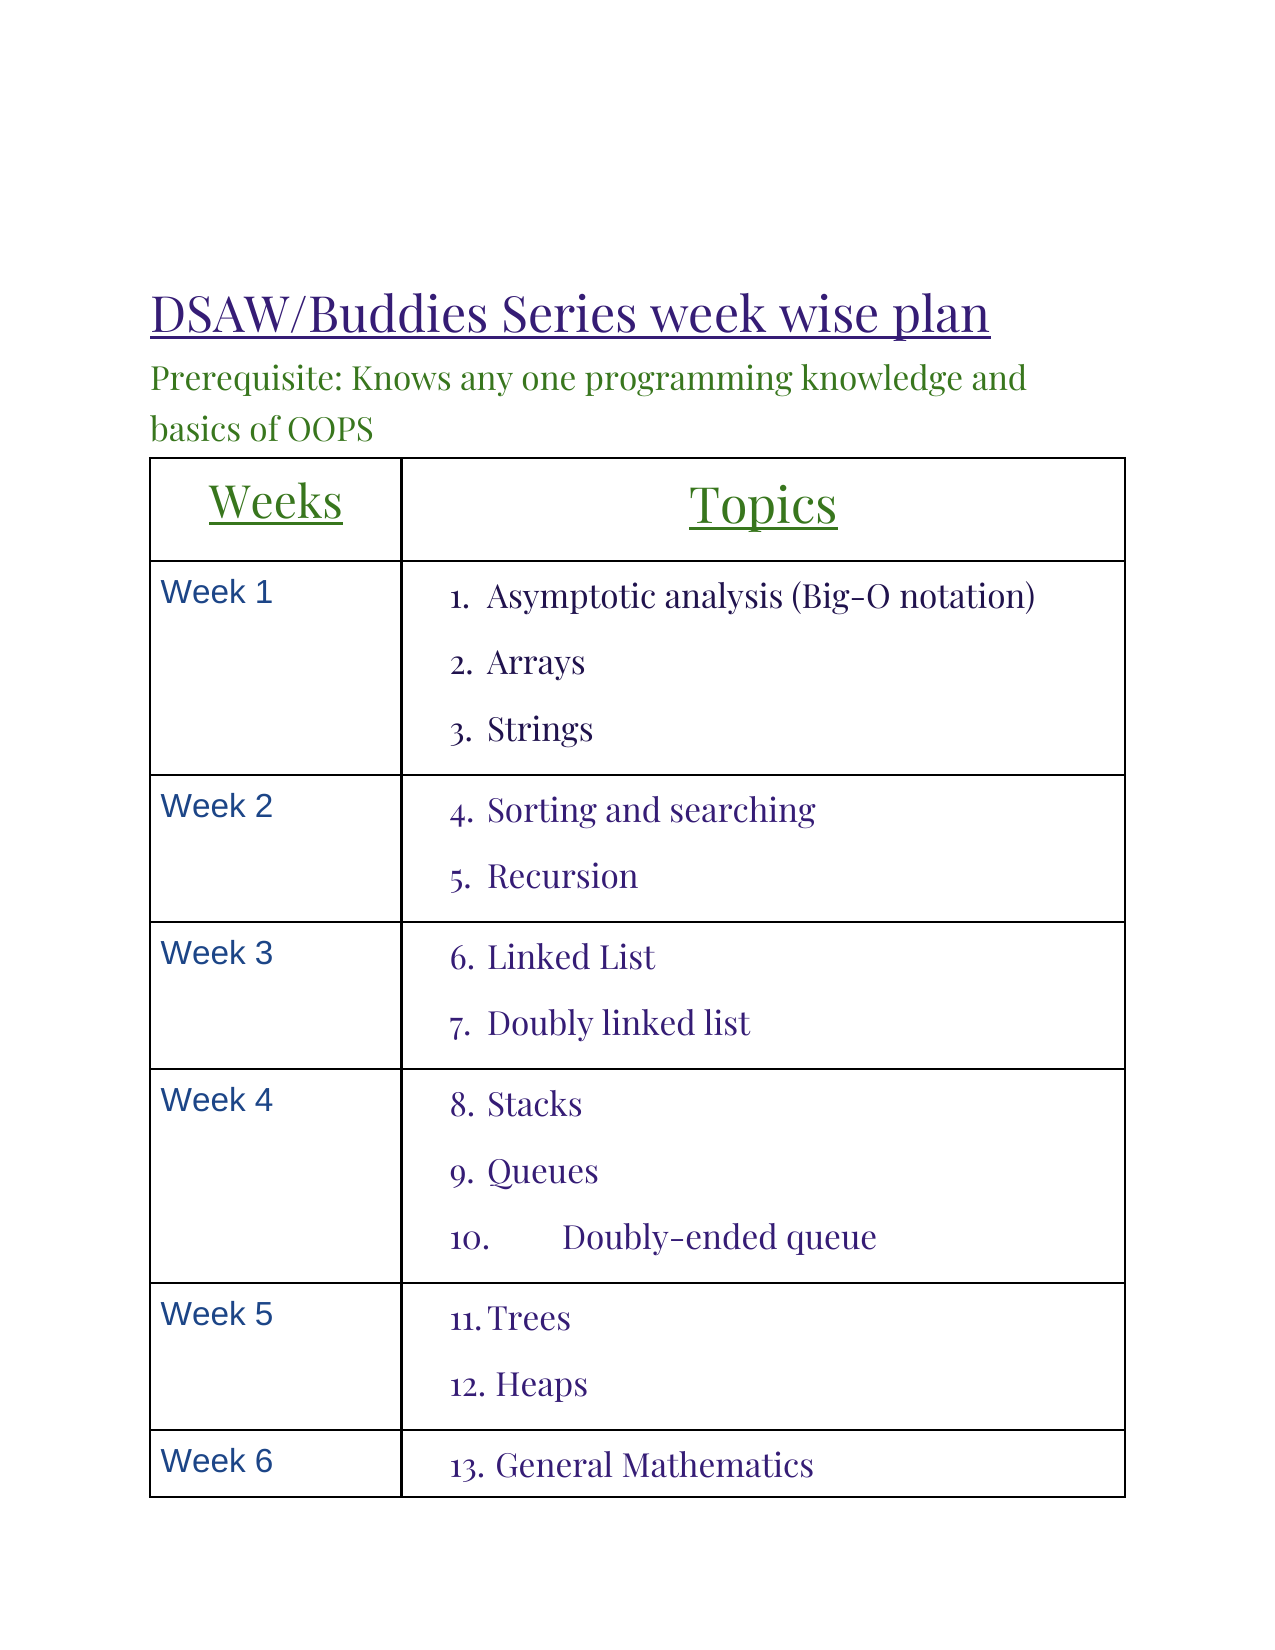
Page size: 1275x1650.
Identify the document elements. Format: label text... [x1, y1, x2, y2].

table_cell Week 6 [151, 1431, 400, 1496]
table_cell Sorting and searching Recursion [403, 776, 1124, 921]
table_cell Week 3 [151, 923, 400, 1068]
table_cell Stacks Queues Doubly-ended queue [403, 1070, 1124, 1282]
text Prerequisite: Knows any one programming knowledge and basics of OOPS [150, 354, 1125, 450]
table_cell Week 2 [151, 776, 400, 921]
table_header Weeks [151, 459, 400, 559]
table_header Topics [403, 459, 1124, 559]
table_cell Trees Heaps [403, 1284, 1124, 1429]
table_cell Week 5 [151, 1284, 400, 1429]
table_cell Week 1 [151, 562, 400, 773]
text DSAW/Buddies Series week wise plan [150, 278, 1125, 344]
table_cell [403, 1431, 1124, 1496]
table_cell Asymptotic analysis (Big-O notation) Arrays Strings [403, 562, 1124, 773]
table_cell Week 4 [151, 1070, 400, 1282]
table_cell Linked List Doubly linked list [403, 923, 1124, 1068]
